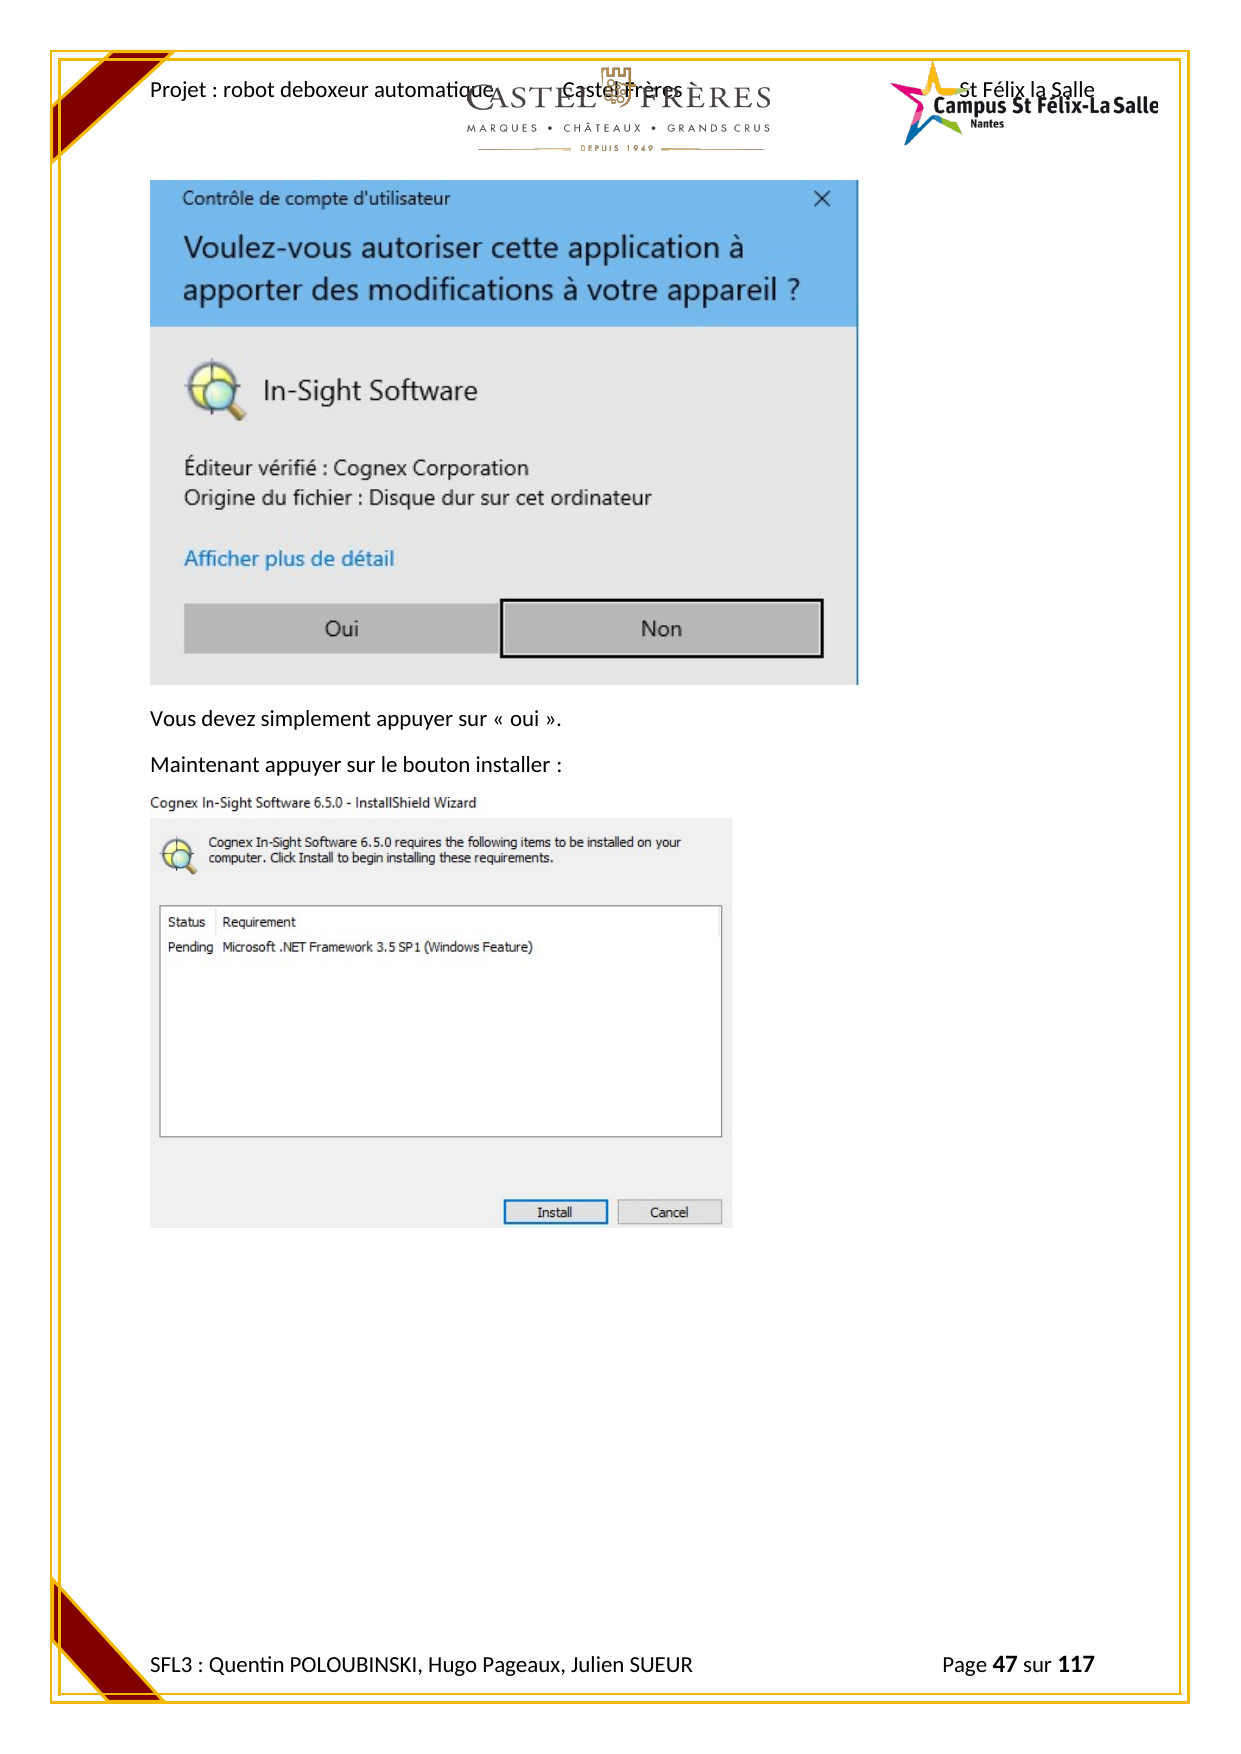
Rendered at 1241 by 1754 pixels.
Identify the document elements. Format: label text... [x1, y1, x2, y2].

picture [150, 180, 860, 685]
picture [150, 797, 733, 1228]
picture [889, 60, 1158, 145]
text Vous devez simplement appuyer sur « oui ». [150, 704, 1090, 732]
text Maintenant appuyer sur le bouton installer : [150, 751, 1090, 779]
picture [460, 59, 773, 157]
